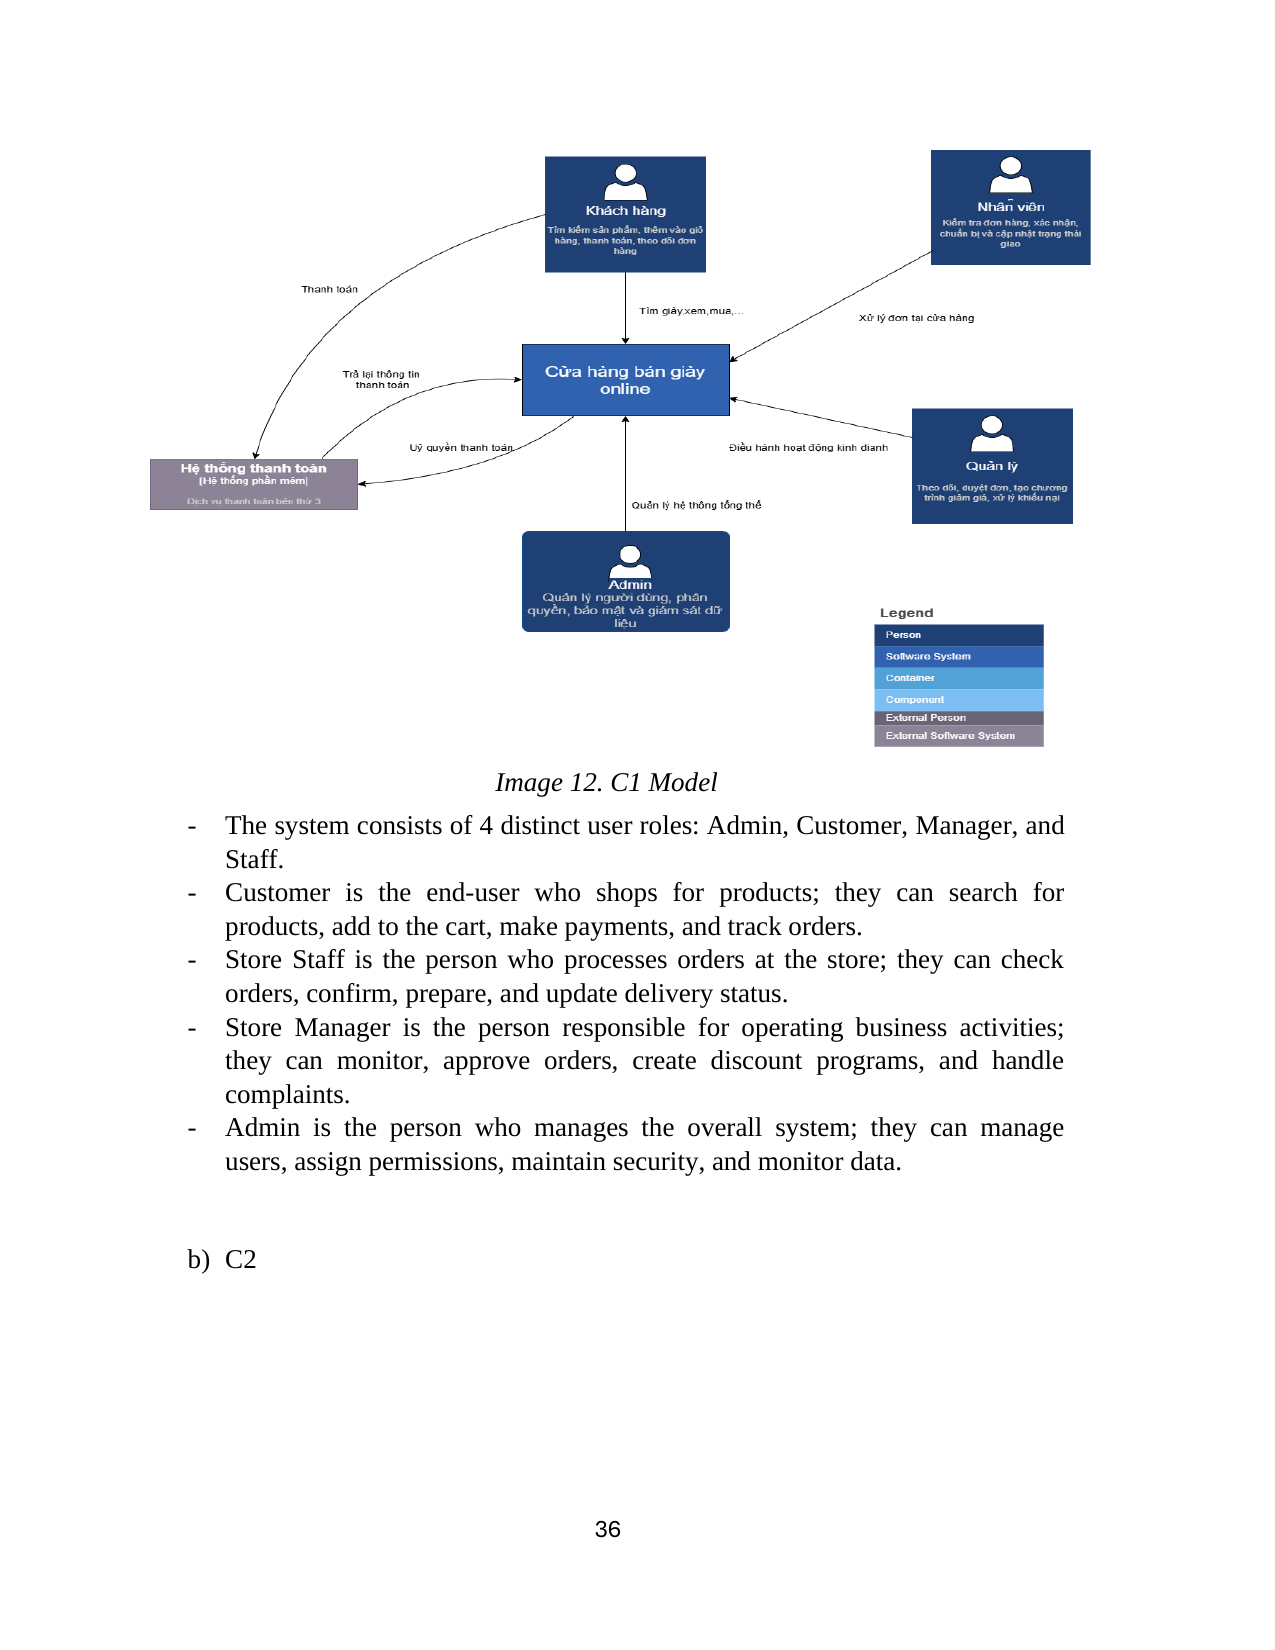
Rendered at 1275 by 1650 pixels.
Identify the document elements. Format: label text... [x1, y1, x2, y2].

list The system consists of 4 distinct user roles: Admin, Customer, Manager, and Staff. [187, 809, 1065, 874]
list Store Staff is the person who processes orders at the store; they can check orders, confirm, prepare, and update delivery status. [187, 944, 1065, 1008]
text Image 12. C1 Model [150, 766, 1065, 797]
list Store Manager is the person responsible for operating business activities; they can monitor, approve orders, create discount programs, and handle complaints. [187, 1011, 1065, 1109]
picture [150, 150, 1091, 747]
list C2 [187, 1243, 1065, 1274]
list Admin is the person who manages the overall system; they can manage users, assign permissions, maintain security, and monitor data. [187, 1111, 1065, 1176]
list Customer is the end-user who shops for products; they can search for products, add to the cart, make payments, and track orders. [187, 877, 1065, 941]
